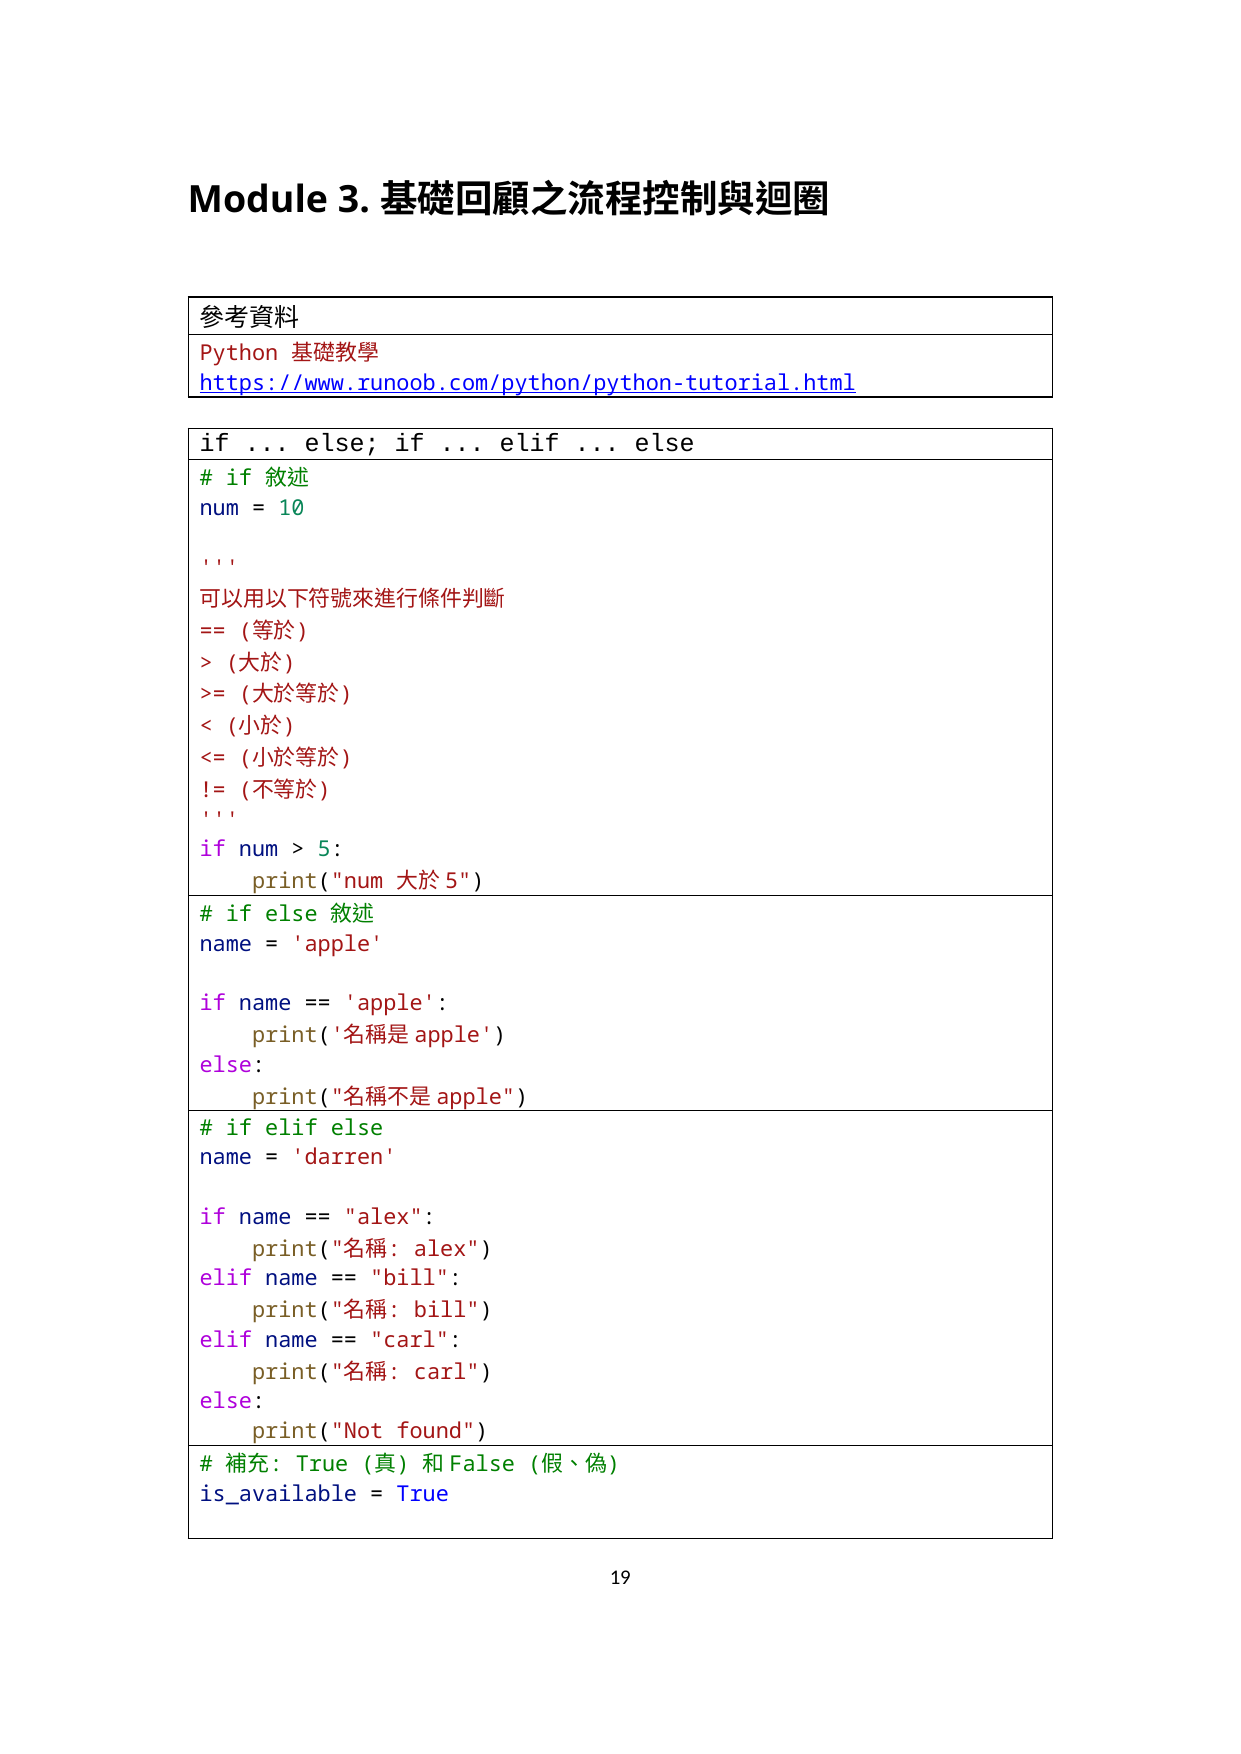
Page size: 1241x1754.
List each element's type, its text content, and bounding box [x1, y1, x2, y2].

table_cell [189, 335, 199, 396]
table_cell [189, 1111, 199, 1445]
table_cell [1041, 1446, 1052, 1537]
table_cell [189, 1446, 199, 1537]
subtitle Module 3. 基礎回顧之流程控制與迴圈 [187, 169, 1053, 223]
table_header if ... else; if ... elif ... else [189, 429, 1052, 459]
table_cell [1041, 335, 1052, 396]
table_header 參考資料 [189, 298, 1052, 334]
